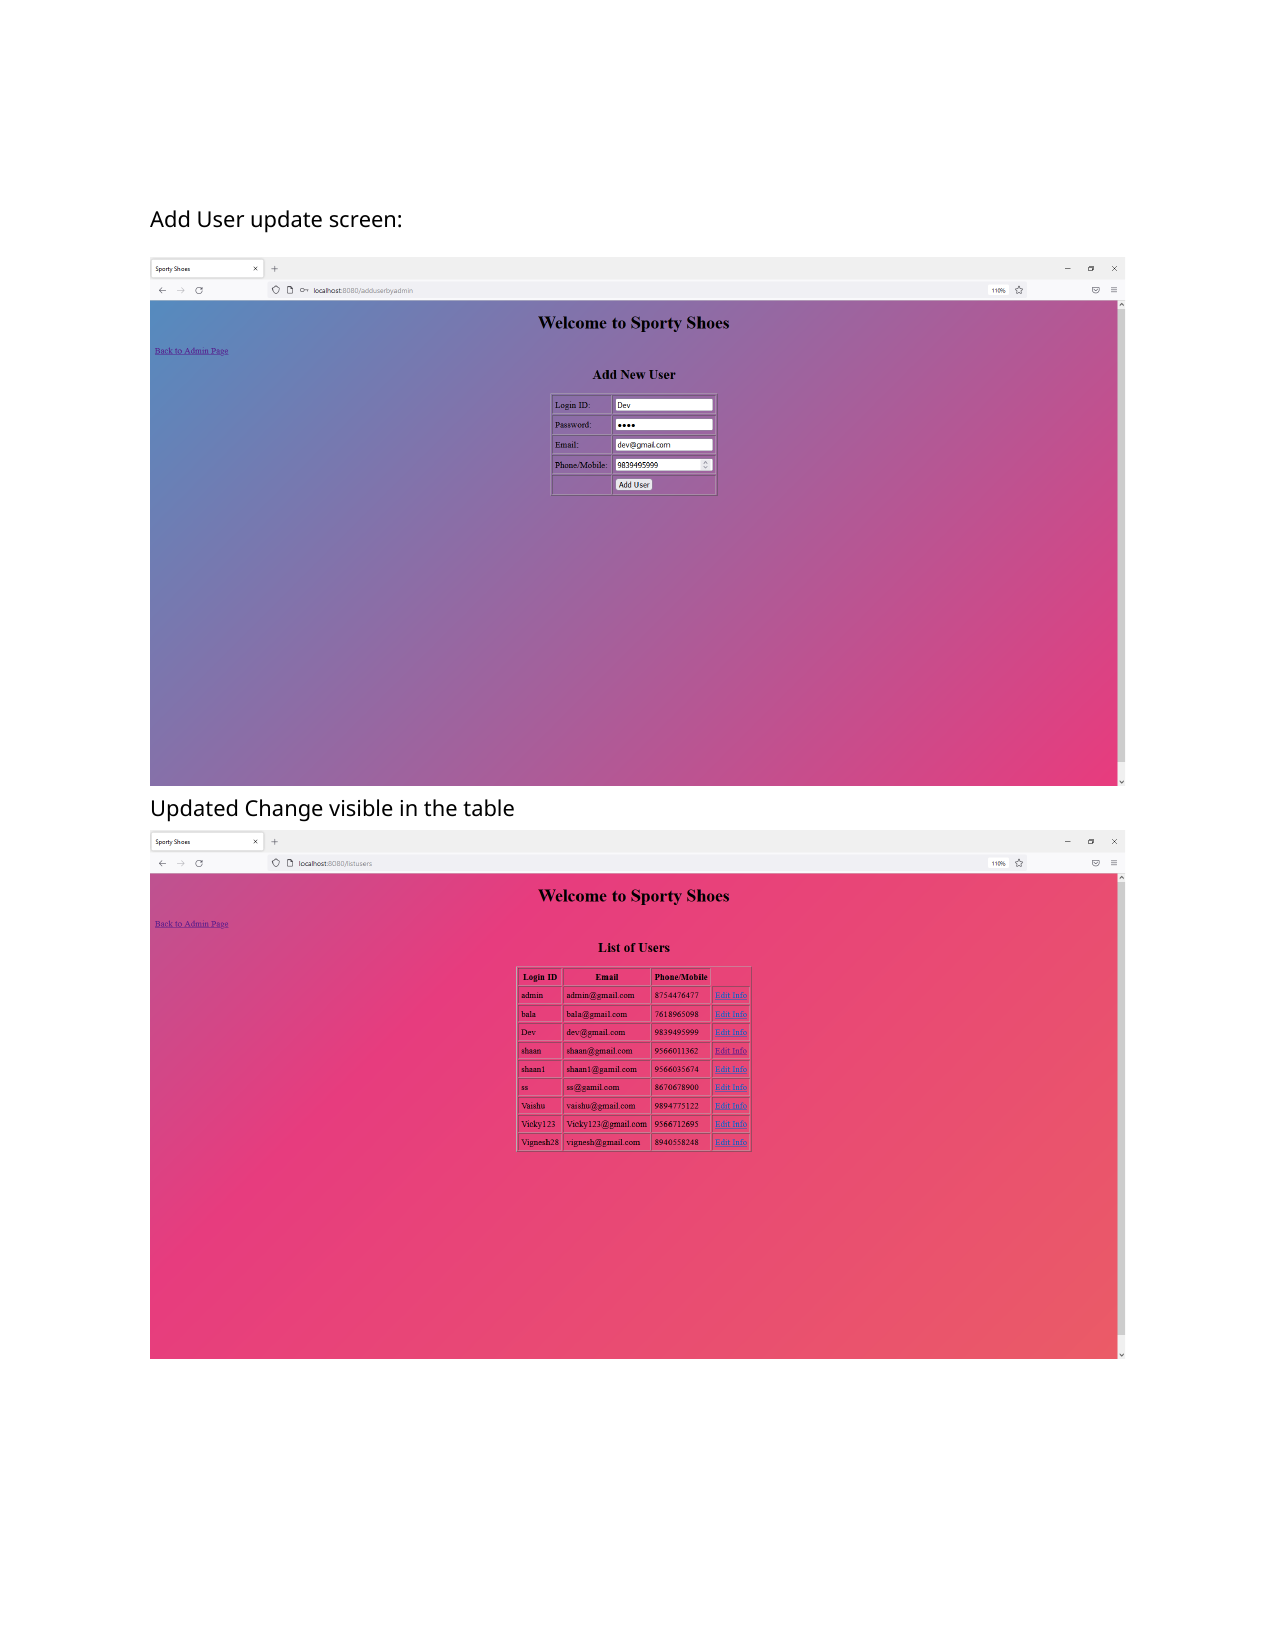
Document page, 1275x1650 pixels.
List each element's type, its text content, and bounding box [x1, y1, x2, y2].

text Updated Change visible in the table [150, 786, 1125, 830]
picture [150, 257, 1125, 786]
text Add User update screen: [150, 204, 1125, 234]
picture [150, 830, 1125, 1359]
